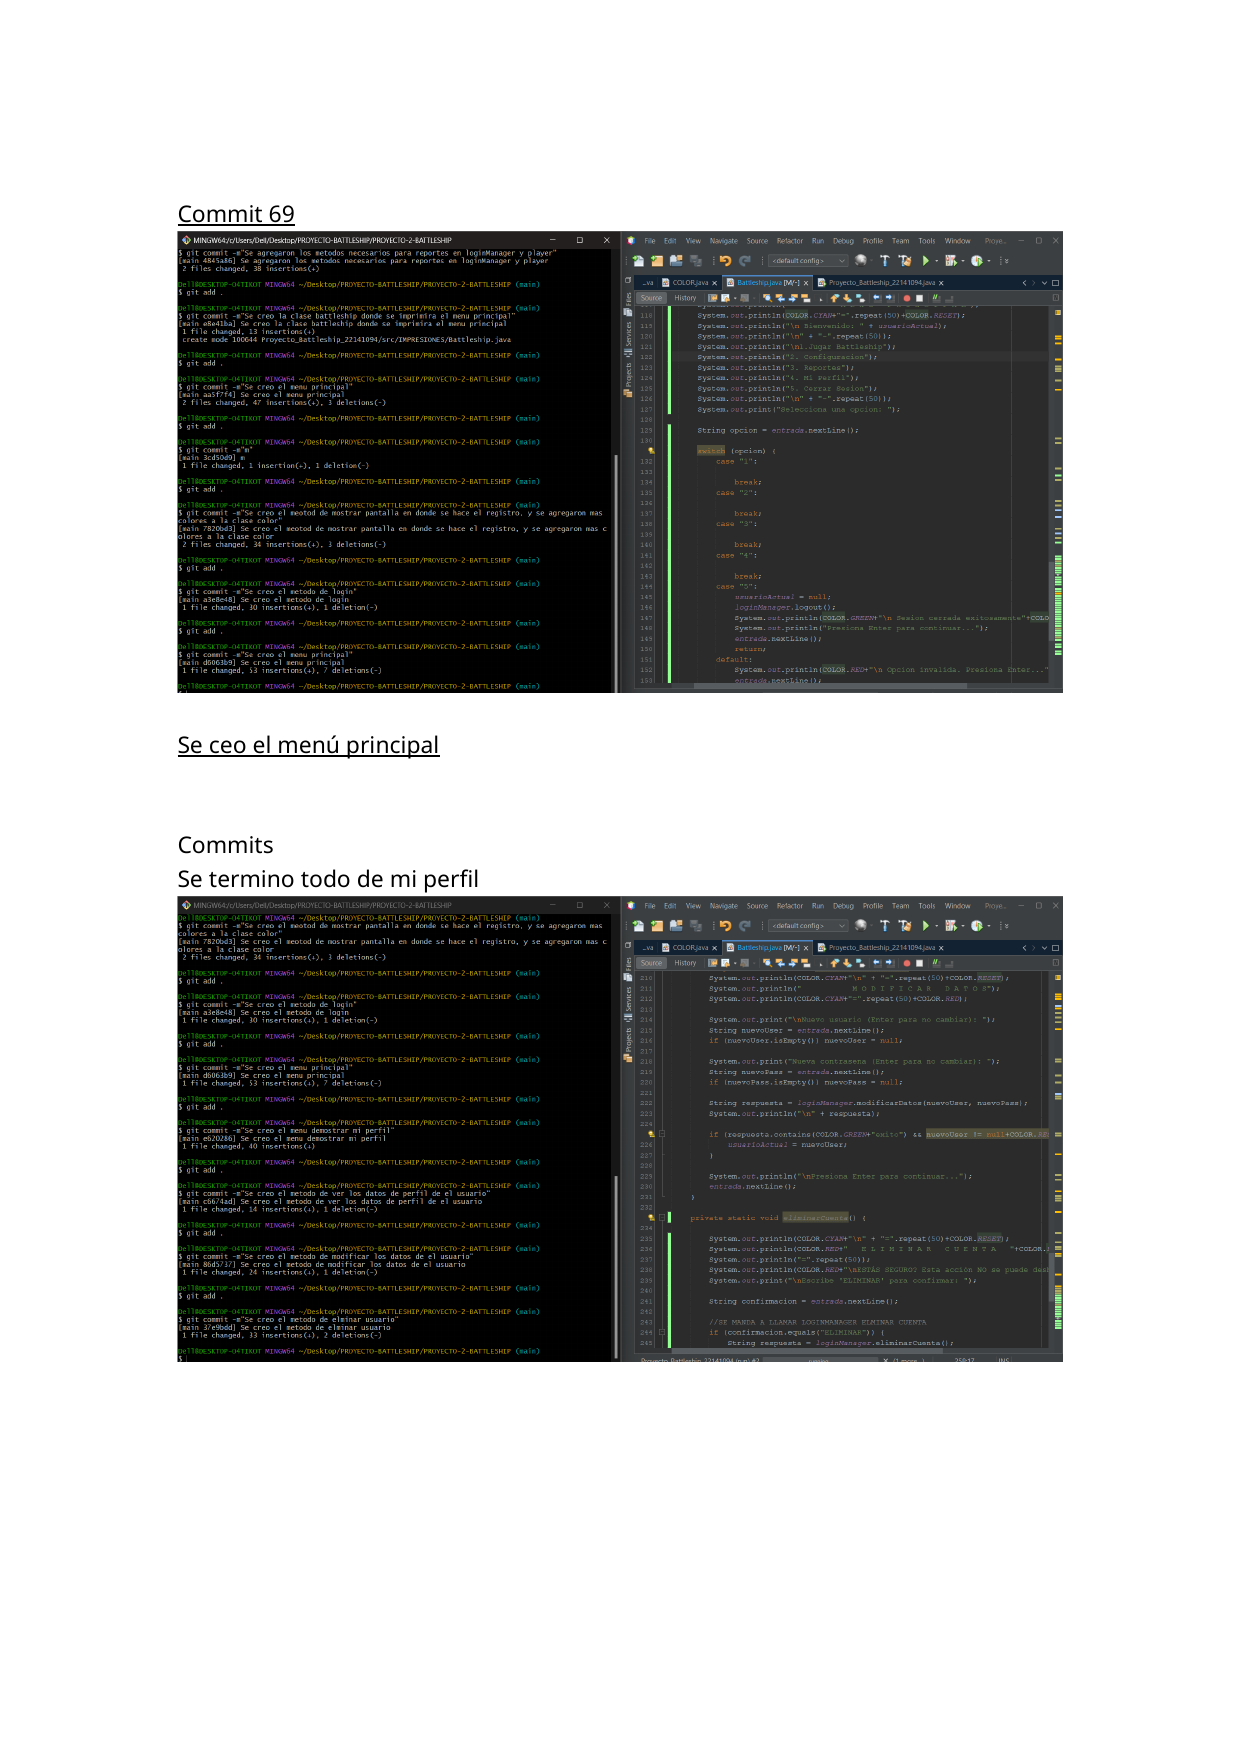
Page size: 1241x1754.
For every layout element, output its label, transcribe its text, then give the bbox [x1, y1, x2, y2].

picture [177, 231, 1063, 693]
text Commit 69 Se ceo el menú principal [177, 693, 1063, 760]
text Commits Se termino todo de mi perfil [177, 829, 1063, 896]
text Commit 69 Se ceo el menú principal [177, 198, 1063, 231]
picture [177, 896, 1063, 1362]
